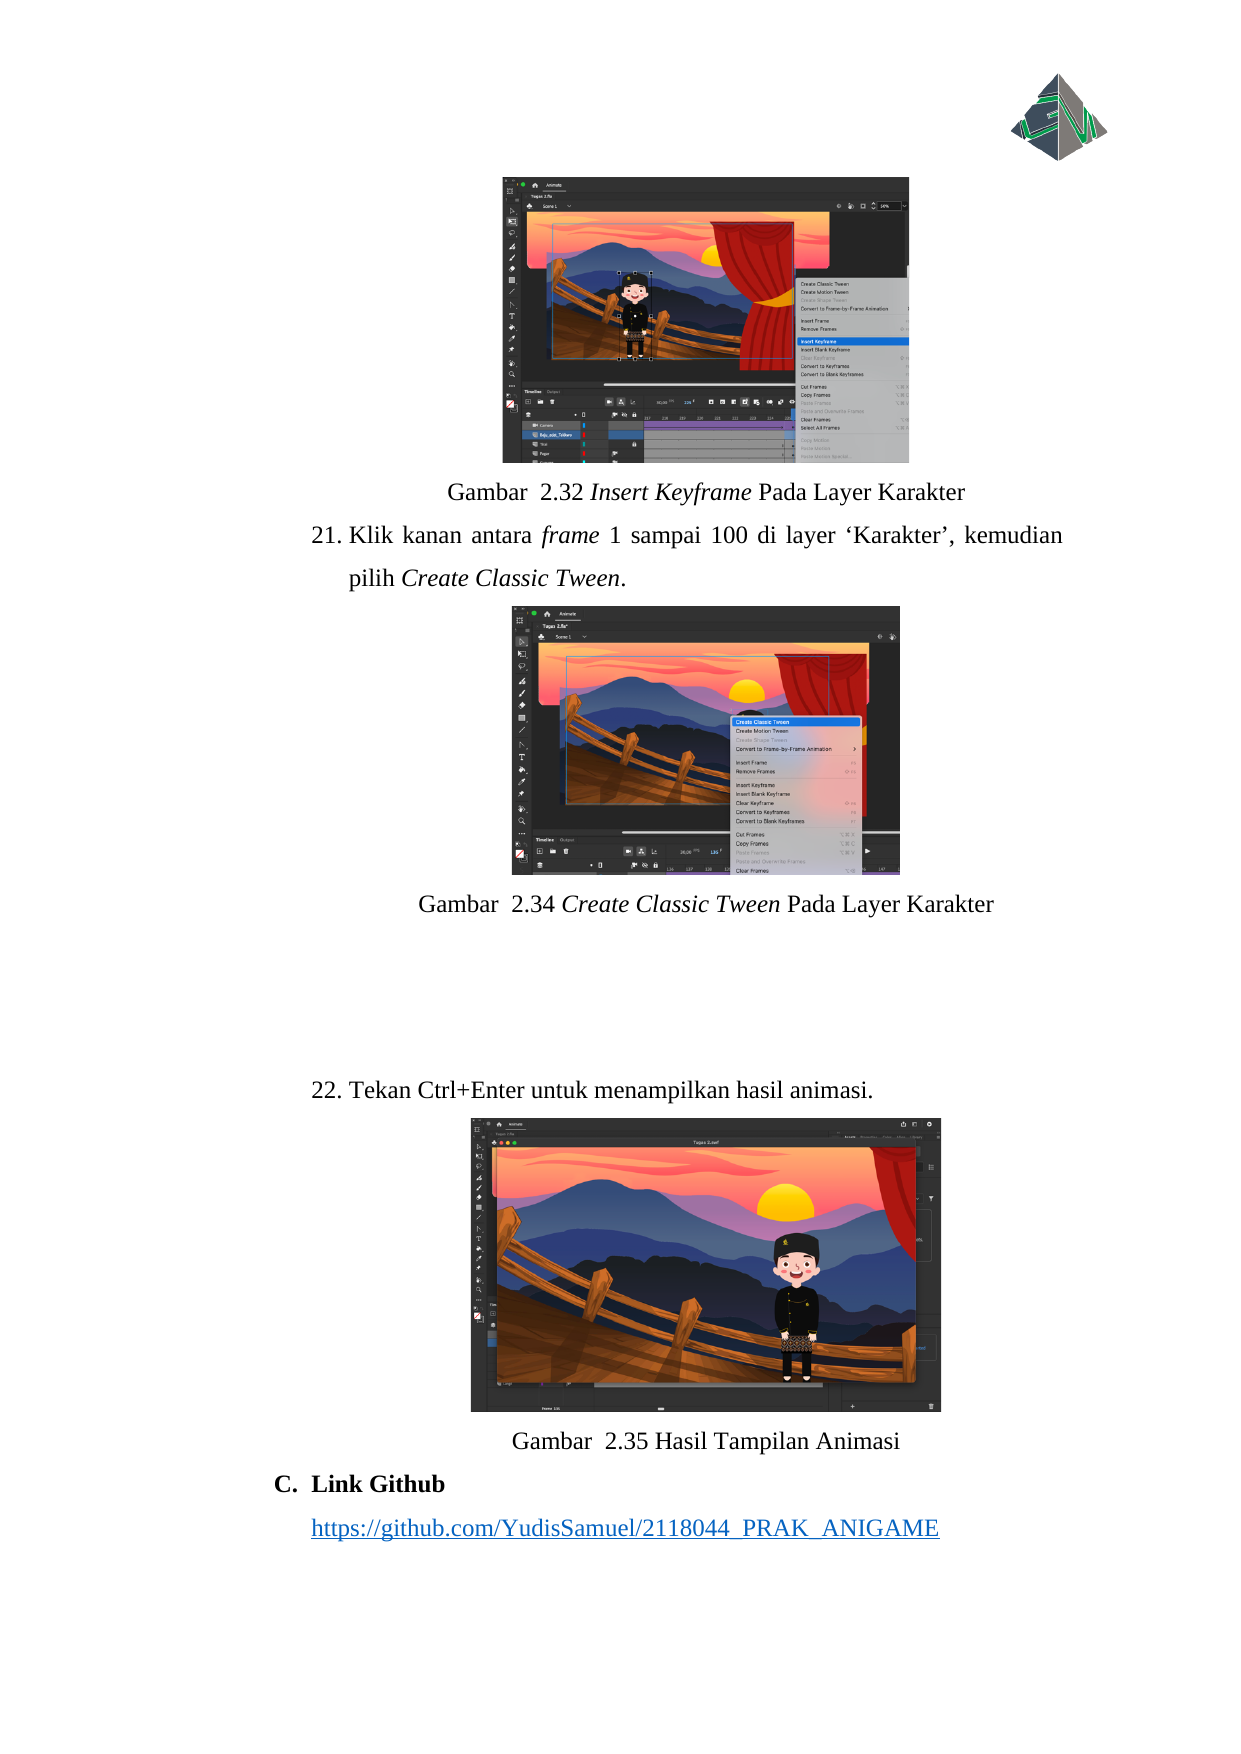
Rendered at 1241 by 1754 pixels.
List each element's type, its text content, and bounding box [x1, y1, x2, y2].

picture [470, 1118, 942, 1412]
list Klik kanan antara frame 1 sampai 100 di layer ‘Karakter’, kemudian pilih Create Classic Tween. [311, 520, 1063, 592]
picture [502, 177, 910, 463]
subtitle 2.35 Hasil Tampilan Animasi [349, 1426, 1063, 1455]
picture [1010, 73, 1108, 161]
list Tekan Ctrl+Enter untuk menampilkan hasil animasi. [311, 1075, 1063, 1104]
subtitle 2.34 Create Classic Tween Pada Layer Karakter [349, 889, 1063, 917]
subtitle 2.32 Insert Keyframe Pada Layer Karakter [349, 477, 1063, 505]
picture [511, 606, 900, 875]
list https://github.com/YudisSamuel/2118044_PRAK_ANIGAME [311, 1513, 1063, 1541]
list Link Github [274, 1469, 1063, 1498]
